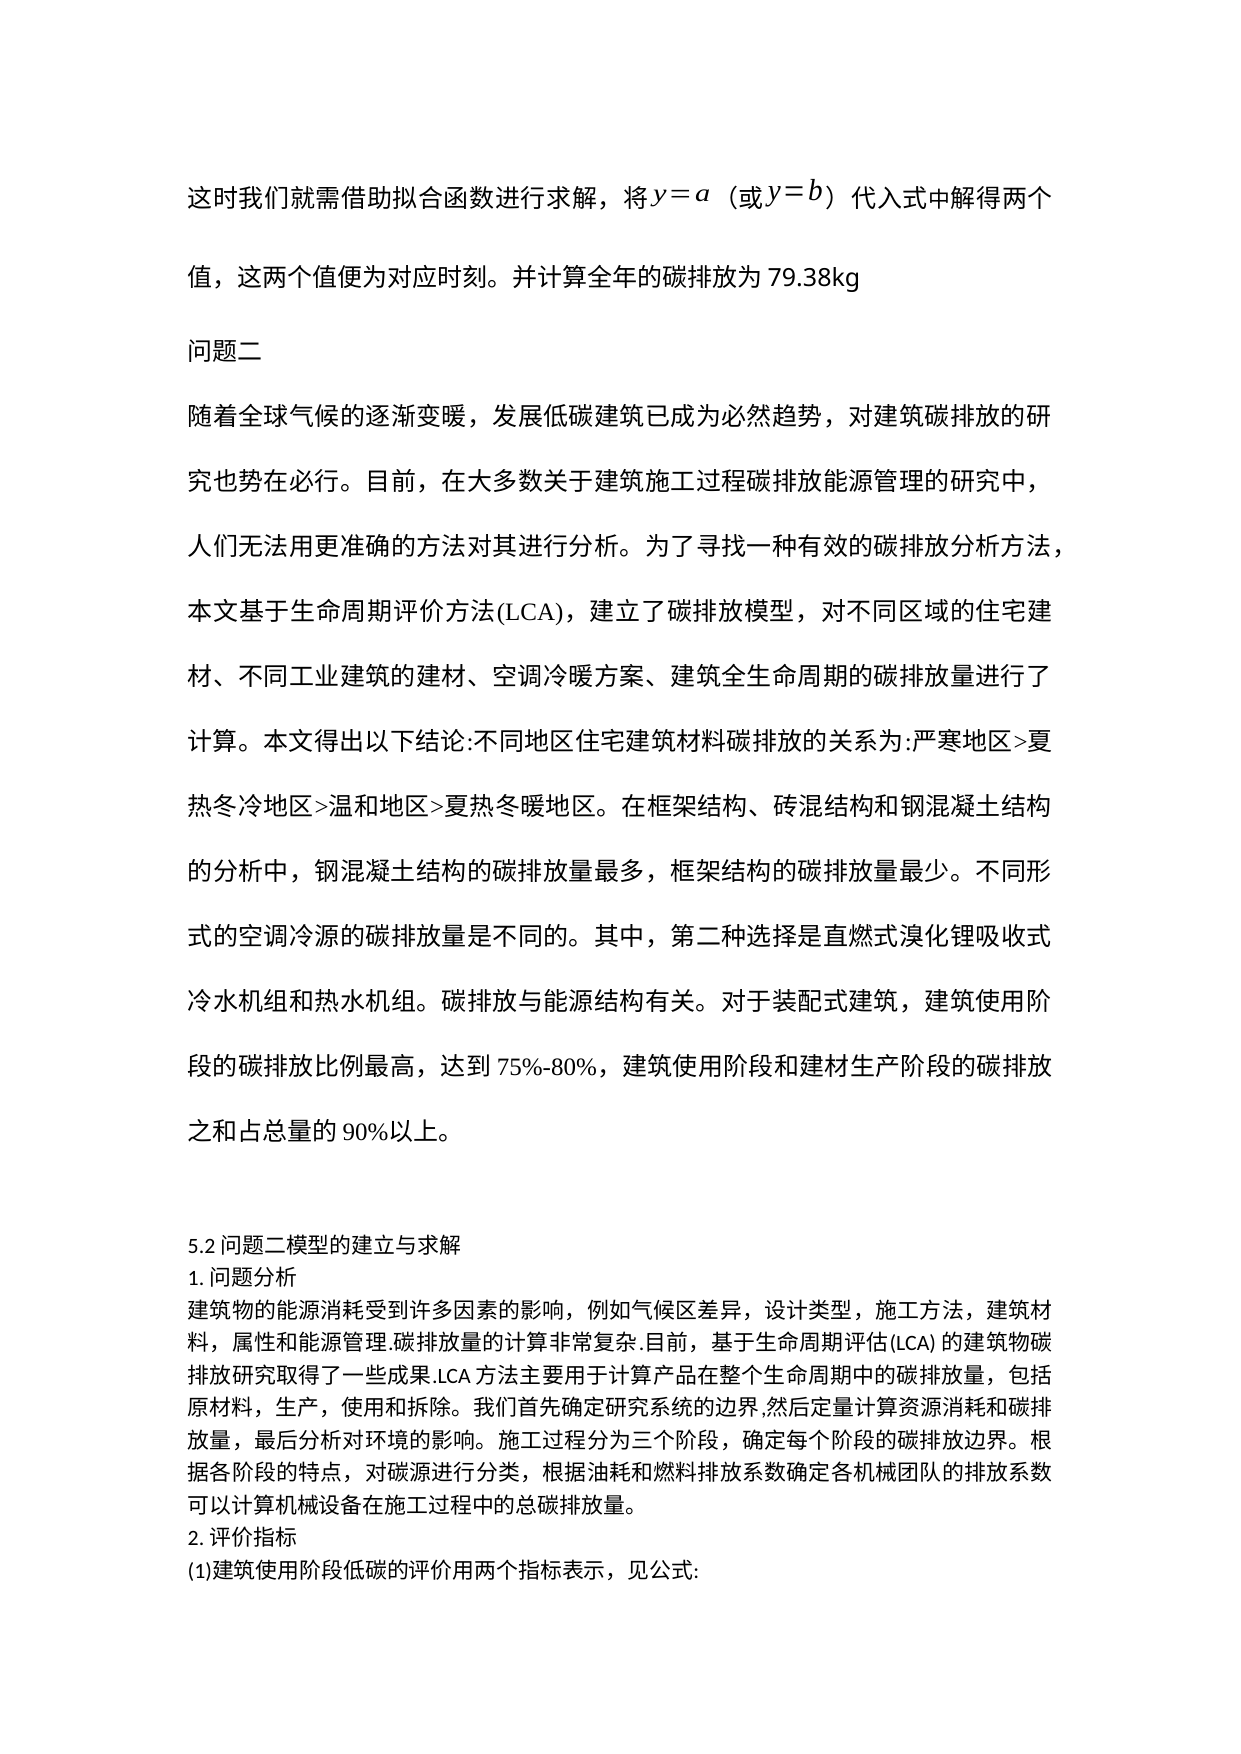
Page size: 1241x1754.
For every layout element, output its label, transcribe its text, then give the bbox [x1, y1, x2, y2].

text 问题二 [187, 317, 1053, 382]
text 随着全球气候的逐渐变暖，发展低碳建筑已成为必然趋势，对建筑碳排放的研究也势在必行。目前，在大多数关于建筑施工过程碳排放能源管理的研究中，人们无法用更准确的方法对其进行分析。为了寻找一种有效的碳排放分析方法，本文基于生命周期评价方法(LCA)，建立了碳排放模型，对不同区域的住宅建材、不同工业建筑的建材、空调冷暖方案、建筑全生命周期的碳排放量进行了计算。本文得出以下结论:不同地区住宅建筑材料碳排放的关系为:严寒地区>夏热冬冷地区>温和地区>夏热冬暖地区。在框架结构、砖混结构和钢混凝土结构的分析中，钢混凝土结构的碳排放量最多，框架结构的碳排放量最少。不同形式的空调冷源的碳排放量是不同的。其中，第二种选择是直燃式溴化锂吸收式冷水机组和热水机组。碳排放与能源结构有关。对于装配式建筑，建筑使用阶段的碳排放比例最高，达到75%-80%，建筑使用阶段和建材生产阶段的碳排放之和占总量的90%以上。 [187, 382, 1053, 1162]
text 建筑物的能源消耗受到许多因素的影响，例如气候区差异，设计类型，施工方法，建筑材料，属性和能源管理.碳排放量的计算非常复杂.目前，基于生命周期评估(LCA) 的建筑物碳排放研究取得了一些成果.LCA方法主要用于计算产品在整个生命周期中的碳排放量，包括原材料，生产，使用和拆除。我们首先确定研究系统的边界,然后定量计算资源消耗和碳排放量，最后分析对环境的影响。施工过程分为三个阶段，确定每个阶段的碳排放边界。根据各阶段的特点，对碳源进行分类，根据油耗和燃料排放系数确定各机械团队的排放系数。可以计算机械设备在施工过程中的总碳排放量。 [187, 1292, 1053, 1520]
list 问题分析 [187, 1260, 1053, 1292]
text 5.2 问题二模型的建立与求解 [187, 1227, 1053, 1260]
list 评价指标 [187, 1520, 1053, 1552]
list (1)建筑使用阶段低碳的评价用两个指标表示，见公式: [187, 1552, 1053, 1585]
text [187, 162, 1053, 308]
